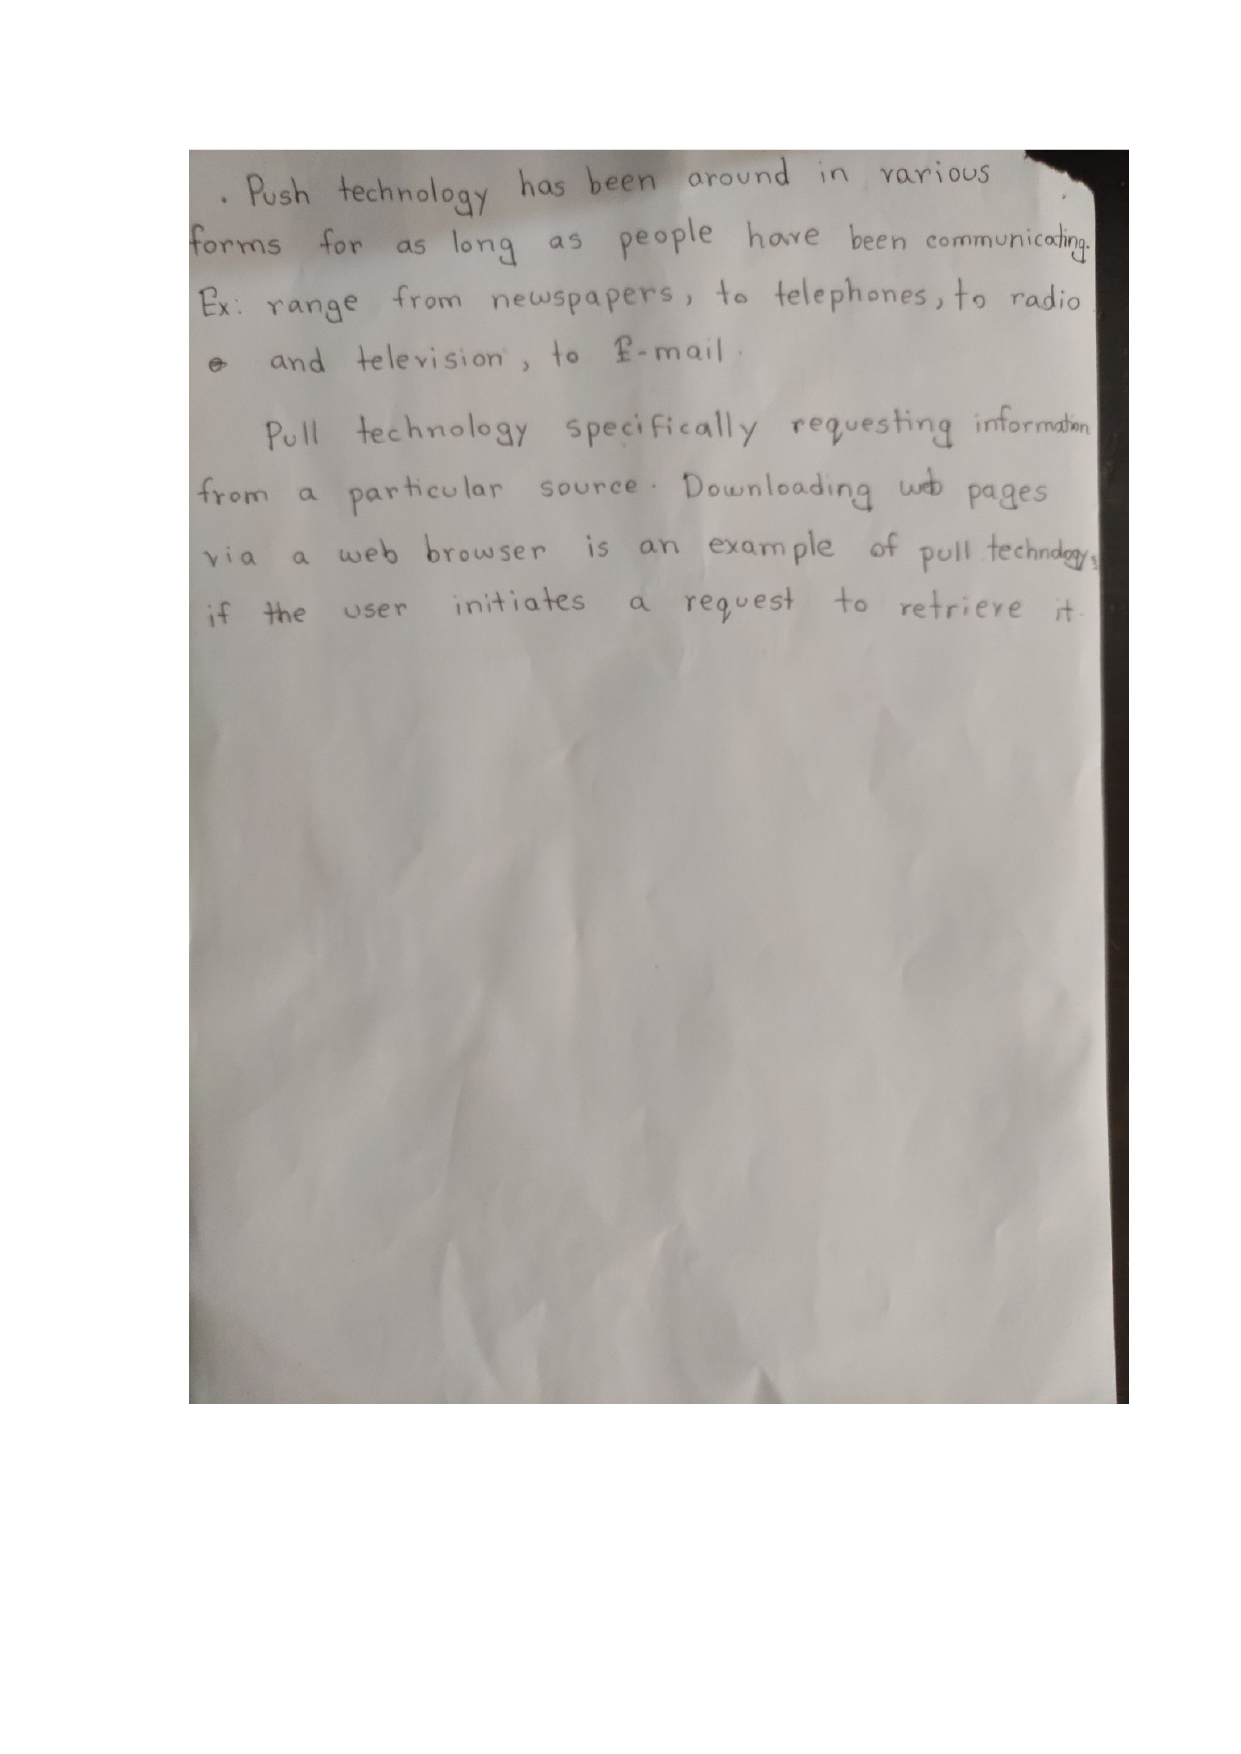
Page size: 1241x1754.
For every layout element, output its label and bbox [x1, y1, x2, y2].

picture [190, 151, 1129, 1403]
